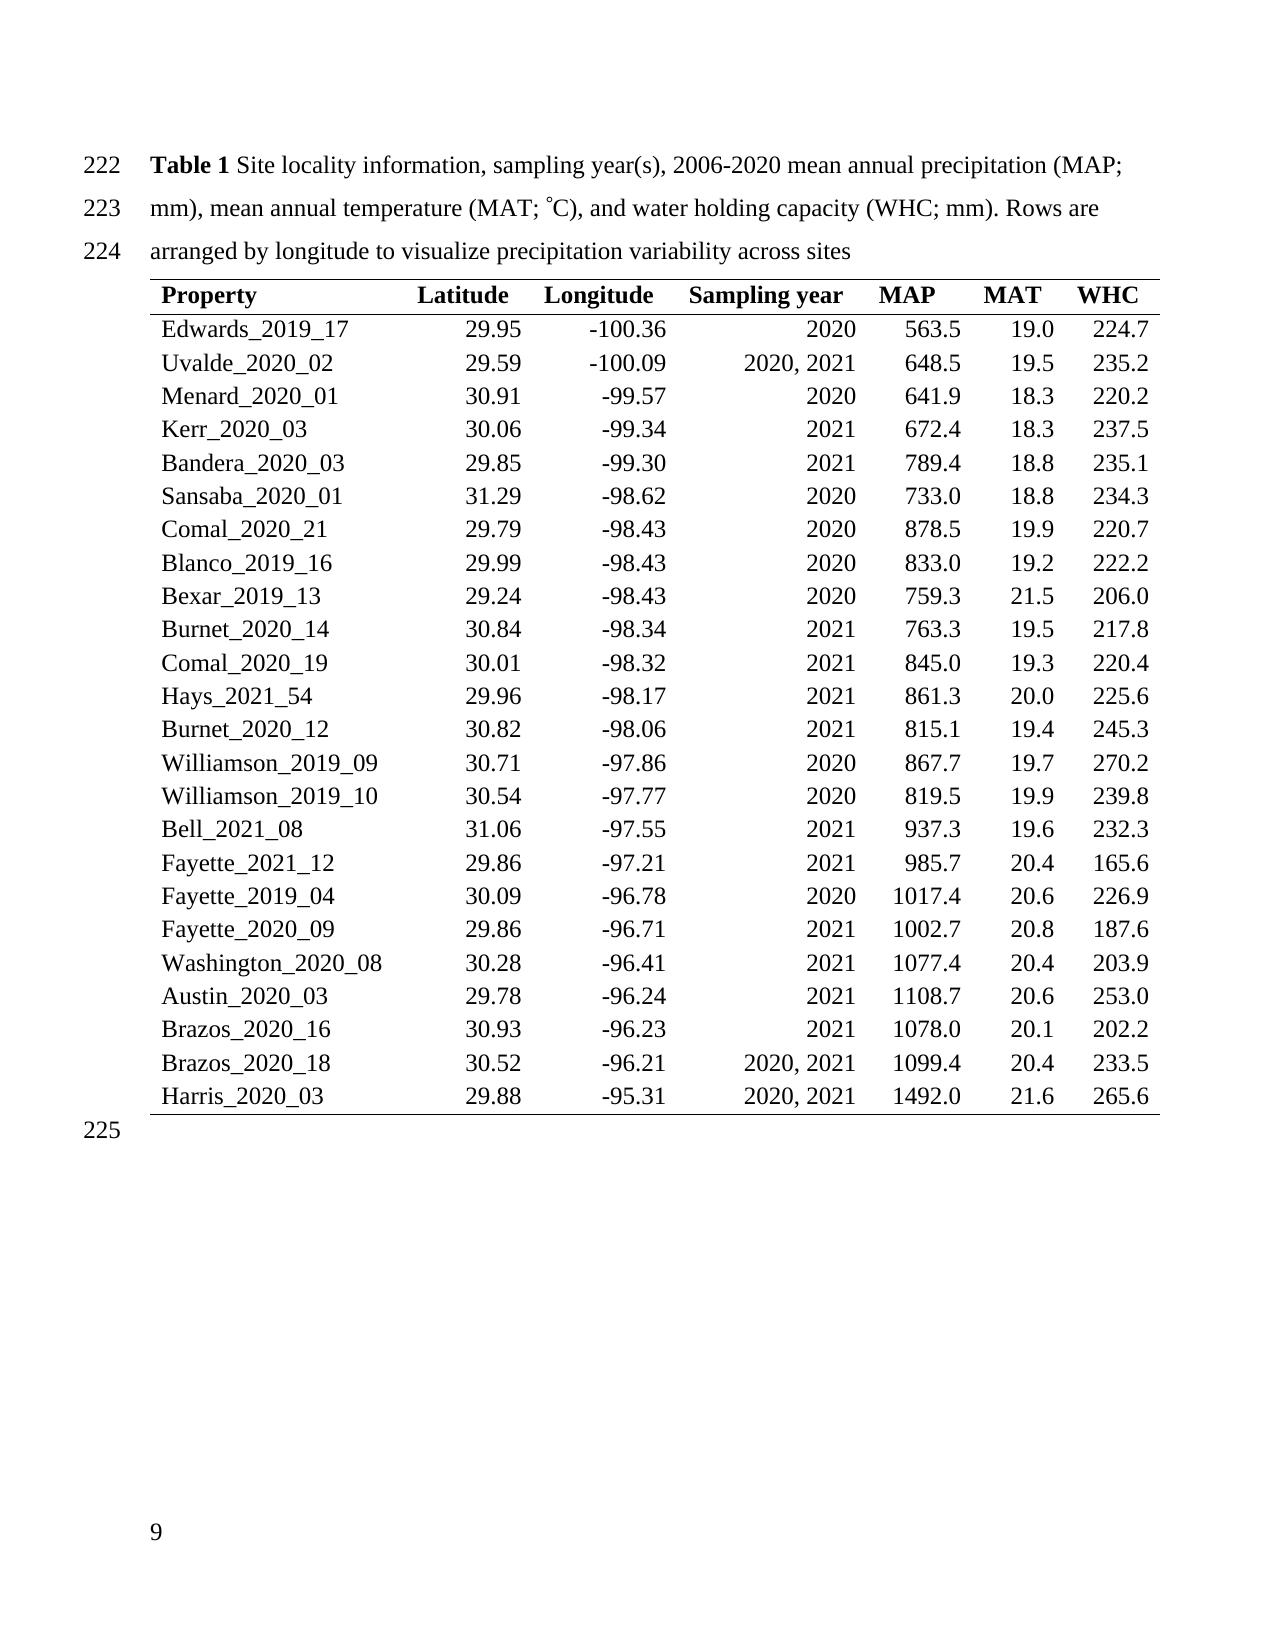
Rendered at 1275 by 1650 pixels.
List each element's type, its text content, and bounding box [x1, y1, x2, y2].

table_cell 30.84 [406, 614, 533, 647]
table_cell Williamson_2019_09 [150, 748, 406, 781]
table_cell 815.1 [867, 714, 972, 747]
table_header WHC [1065, 280, 1160, 313]
table_cell 985.7 [867, 848, 972, 881]
table_cell -97.21 [533, 848, 677, 881]
table_cell 18.3 [972, 381, 1065, 414]
table_cell Harris_2020_03 [150, 1081, 406, 1114]
table_cell Williamson_2019_10 [150, 781, 406, 814]
table_cell -96.71 [533, 914, 677, 947]
table_cell -98.43 [533, 548, 677, 581]
table_cell 30.91 [406, 381, 533, 414]
table_header Latitude [406, 280, 533, 313]
table_cell 1108.7 [867, 981, 972, 1014]
table_cell -98.43 [533, 514, 677, 547]
table_cell Fayette_2019_04 [150, 881, 406, 914]
table_cell 253.0 [1065, 981, 1160, 1014]
table_cell 733.0 [867, 481, 972, 514]
table_cell 20.4 [972, 848, 1065, 881]
table_cell 245.3 [1065, 714, 1160, 747]
table_cell -100.36 [533, 315, 677, 347]
table_cell 2021 [677, 614, 867, 647]
table_cell 20.1 [972, 1014, 1065, 1047]
table_cell 30.01 [406, 648, 533, 681]
table_cell 20.6 [972, 881, 1065, 914]
table_cell -99.34 [533, 414, 677, 447]
table_cell 1017.4 [867, 881, 972, 914]
table_cell -98.34 [533, 614, 677, 647]
table_cell 19.6 [972, 814, 1065, 847]
table_cell 845.0 [867, 648, 972, 681]
table_cell 878.5 [867, 514, 972, 547]
table_cell Burnet_2020_12 [150, 714, 406, 747]
table_cell 2020, 2021 [677, 1048, 867, 1081]
table_cell 30.28 [406, 948, 533, 981]
table_cell 2020, 2021 [677, 348, 867, 381]
table_cell 31.29 [406, 481, 533, 514]
table_cell 220.2 [1065, 381, 1160, 414]
table_cell 29.79 [406, 514, 533, 547]
table_cell -100.09 [533, 348, 677, 381]
table_cell 30.09 [406, 881, 533, 914]
table_cell 19.9 [972, 781, 1065, 814]
table_cell 20.4 [972, 1048, 1065, 1081]
table_cell -98.32 [533, 648, 677, 681]
table_cell -99.30 [533, 448, 677, 481]
table_cell 2021 [677, 1014, 867, 1047]
table_header MAP [867, 280, 972, 313]
table_cell 2021 [677, 414, 867, 447]
table_cell Hays_2021_54 [150, 681, 406, 714]
table_cell 19.2 [972, 548, 1065, 581]
table_cell 2021 [677, 648, 867, 681]
table_header Sampling year [677, 280, 867, 313]
table_cell 672.4 [867, 414, 972, 447]
table_cell 2020 [677, 381, 867, 414]
table_cell Austin_2020_03 [150, 981, 406, 1014]
table_cell Fayette_2020_09 [150, 914, 406, 947]
table_cell 20.4 [972, 948, 1065, 981]
table_cell 187.6 [1065, 914, 1160, 947]
table_cell Brazos_2020_18 [150, 1048, 406, 1081]
table_cell 19.9 [972, 514, 1065, 547]
table_cell Comal_2020_19 [150, 648, 406, 681]
table_cell 29.85 [406, 448, 533, 481]
table_cell 203.9 [1065, 948, 1160, 981]
text Table 1 Site locality information, sampling year(s), 2006-2020 mean annual precipitation (MAP; mm), mean annual temperature (MAT; C), and water holding capacity (WHC; mm). Rows are arranged by longitude to visualize precipitation variability across sites [150, 150, 1125, 265]
table_cell 30.93 [406, 1014, 533, 1047]
table_cell 19.5 [972, 348, 1065, 381]
table_cell Washington_2020_08 [150, 948, 406, 981]
table_cell 237.5 [1065, 414, 1160, 447]
table_cell 2020 [677, 514, 867, 547]
table_cell Burnet_2020_14 [150, 614, 406, 647]
table_cell 789.4 [867, 448, 972, 481]
table_cell 2020 [677, 315, 867, 347]
table_cell 2021 [677, 948, 867, 981]
table_cell 763.3 [867, 614, 972, 647]
table_cell 18.8 [972, 481, 1065, 514]
table_cell 222.2 [1065, 548, 1160, 581]
table_cell Menard_2020_01 [150, 381, 406, 414]
table_cell -96.24 [533, 981, 677, 1014]
table_cell 1099.4 [867, 1048, 972, 1081]
table_cell -96.23 [533, 1014, 677, 1047]
table_cell 2021 [677, 914, 867, 947]
table_cell 235.1 [1065, 448, 1160, 481]
table_cell -96.78 [533, 881, 677, 914]
table_cell Brazos_2020_16 [150, 1014, 406, 1047]
table_cell 30.54 [406, 781, 533, 814]
table_header MAT [972, 280, 1065, 313]
table_cell 19.0 [972, 315, 1065, 347]
table_cell 235.2 [1065, 348, 1160, 381]
table_cell 861.3 [867, 681, 972, 714]
table_cell -98.17 [533, 681, 677, 714]
table_cell 29.86 [406, 848, 533, 881]
table_header Longitude [533, 280, 677, 313]
table_cell 1078.0 [867, 1014, 972, 1047]
table_cell -97.77 [533, 781, 677, 814]
table_cell 867.7 [867, 748, 972, 781]
table_cell Sansaba_2020_01 [150, 481, 406, 514]
table_cell -96.21 [533, 1048, 677, 1081]
table_cell 206.0 [1065, 581, 1160, 614]
table_cell 265.6 [1065, 1081, 1160, 1114]
table_cell 29.95 [406, 315, 533, 347]
table_cell 819.5 [867, 781, 972, 814]
table_cell 30.82 [406, 714, 533, 747]
table_cell 1077.4 [867, 948, 972, 981]
table_cell 20.6 [972, 981, 1065, 1014]
table_cell 29.59 [406, 348, 533, 381]
table_cell -95.31 [533, 1081, 677, 1114]
table_cell 30.52 [406, 1048, 533, 1081]
table_cell 29.99 [406, 548, 533, 581]
table_cell 29.96 [406, 681, 533, 714]
table_cell 225.6 [1065, 681, 1160, 714]
table_cell 2020 [677, 481, 867, 514]
table_cell -96.41 [533, 948, 677, 981]
table_cell Kerr_2020_03 [150, 414, 406, 447]
table_cell -98.06 [533, 714, 677, 747]
table_cell 2021 [677, 681, 867, 714]
table_cell 20.8 [972, 914, 1065, 947]
table_cell 1492.0 [867, 1081, 972, 1114]
table_cell Fayette_2021_12 [150, 848, 406, 881]
table_cell 21.5 [972, 581, 1065, 614]
table_cell Comal_2020_21 [150, 514, 406, 547]
table_cell 239.8 [1065, 781, 1160, 814]
table_cell 2020 [677, 581, 867, 614]
table_cell 2020 [677, 748, 867, 781]
table_cell 2020 [677, 781, 867, 814]
table_cell 224.7 [1065, 315, 1160, 347]
table_cell 2021 [677, 981, 867, 1014]
table_cell 2021 [677, 714, 867, 747]
table_cell 270.2 [1065, 748, 1160, 781]
table_cell 234.3 [1065, 481, 1160, 514]
table_cell -99.57 [533, 381, 677, 414]
table_cell 18.3 [972, 414, 1065, 447]
table_cell Blanco_2019_16 [150, 548, 406, 581]
table_cell 20.0 [972, 681, 1065, 714]
table_cell 648.5 [867, 348, 972, 381]
table_cell 233.5 [1065, 1048, 1160, 1081]
table_cell 19.7 [972, 748, 1065, 781]
table_cell 30.71 [406, 748, 533, 781]
table_cell -97.55 [533, 814, 677, 847]
table_cell 165.6 [1065, 848, 1160, 881]
table_cell Bexar_2019_13 [150, 581, 406, 614]
table_cell 937.3 [867, 814, 972, 847]
table_cell 232.3 [1065, 814, 1160, 847]
table_cell 759.3 [867, 581, 972, 614]
table_cell 2021 [677, 848, 867, 881]
table_cell 29.24 [406, 581, 533, 614]
table_cell 29.86 [406, 914, 533, 947]
table_cell 217.8 [1065, 614, 1160, 647]
table_cell 21.6 [972, 1081, 1065, 1114]
table_cell Edwards_2019_17 [150, 315, 406, 347]
table_cell 18.8 [972, 448, 1065, 481]
table_cell 2020, 2021 [677, 1081, 867, 1114]
table_cell 226.9 [1065, 881, 1160, 914]
table_cell Bandera_2020_03 [150, 448, 406, 481]
table_cell 641.9 [867, 381, 972, 414]
table_cell 2021 [677, 448, 867, 481]
table_cell 29.78 [406, 981, 533, 1014]
table_cell 31.06 [406, 814, 533, 847]
table_cell 202.2 [1065, 1014, 1160, 1047]
table_cell 30.06 [406, 414, 533, 447]
table_cell -97.86 [533, 748, 677, 781]
table_header Property [150, 280, 406, 313]
table_cell 220.4 [1065, 648, 1160, 681]
table_cell Bell_2021_08 [150, 814, 406, 847]
table_cell 29.88 [406, 1081, 533, 1114]
table_cell -98.43 [533, 581, 677, 614]
table_cell 833.0 [867, 548, 972, 581]
table_cell Uvalde_2020_02 [150, 348, 406, 381]
table_cell 19.5 [972, 614, 1065, 647]
table_cell -98.62 [533, 481, 677, 514]
table_cell 19.4 [972, 714, 1065, 747]
table_cell 563.5 [867, 315, 972, 347]
table_cell 19.3 [972, 648, 1065, 681]
table_cell 2020 [677, 881, 867, 914]
table_cell 2020 [677, 548, 867, 581]
table_cell 1002.7 [867, 914, 972, 947]
table_cell 2021 [677, 814, 867, 847]
table_cell 220.7 [1065, 514, 1160, 547]
